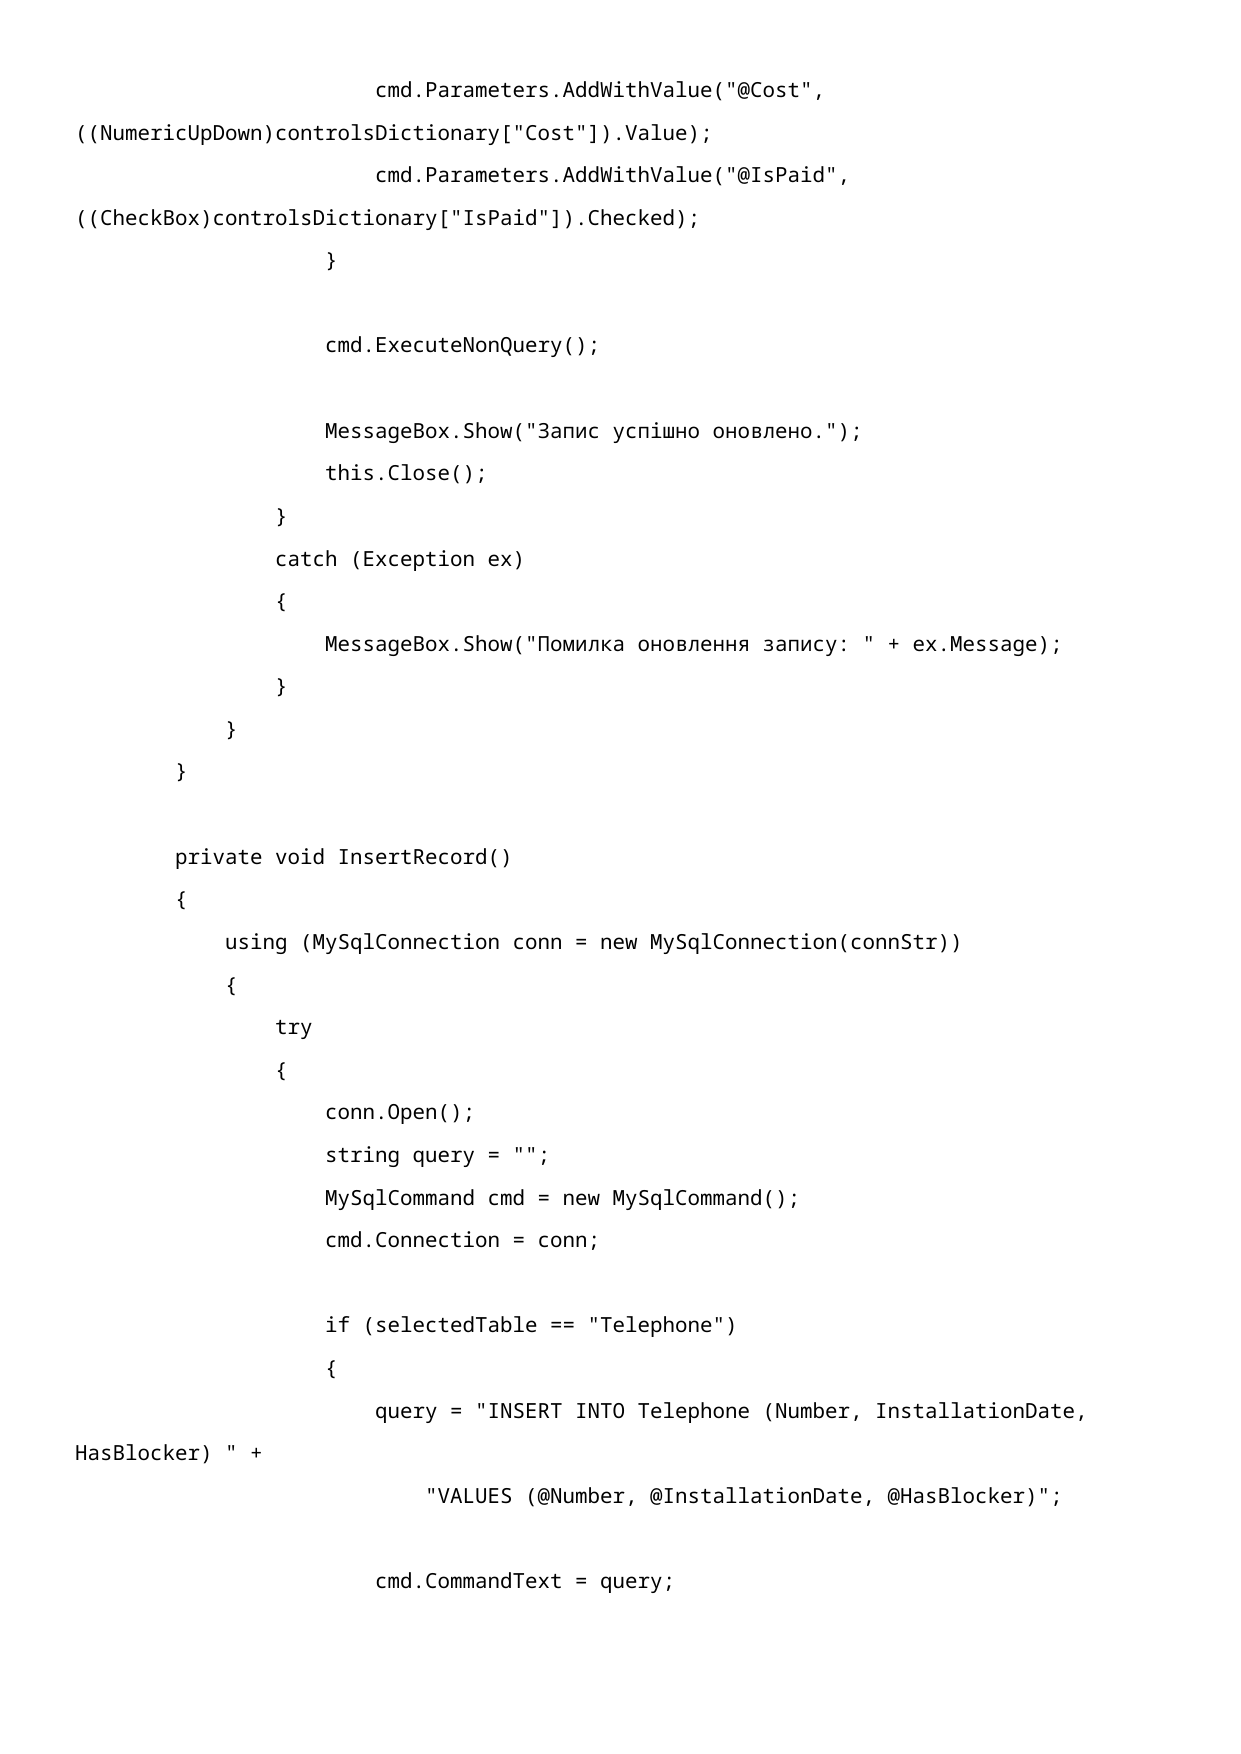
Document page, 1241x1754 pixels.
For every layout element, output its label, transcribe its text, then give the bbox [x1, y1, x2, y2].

text } [75, 245, 1165, 274]
text cmd.Parameters.AddWithValue("@IsPaid", ((CheckBox)controlsDictionary["IsPaid"]).Checked); [75, 160, 1165, 231]
text } [75, 714, 1165, 742]
text MessageBox.Show("Помилка оновлення запису: " + ex.Message); [75, 629, 1165, 657]
text this.Close(); [75, 458, 1165, 487]
text { [75, 1055, 1165, 1083]
text { [75, 970, 1165, 998]
text catch (Exception ex) [75, 544, 1165, 572]
text try [75, 1012, 1165, 1041]
text "VALUES (@Number, @InstallationDate, @HasBlocker)"; [75, 1481, 1165, 1509]
text cmd.Connection = conn; [75, 1225, 1165, 1254]
text } [75, 757, 1165, 785]
text query = "INSERT INTO Telephone (Number, InstallationDate, HasBlocker) " + [75, 1396, 1165, 1467]
text MySqlCommand cmd = new MySqlCommand(); [75, 1183, 1165, 1211]
text } [75, 501, 1165, 529]
text MessageBox.Show("Запис успішно оновлено."); [75, 416, 1165, 444]
text { [75, 884, 1165, 913]
text conn.Open(); [75, 1097, 1165, 1126]
text cmd.ExecuteNonQuery(); [75, 331, 1165, 359]
text } [75, 671, 1165, 700]
text private void InsertRecord() [75, 842, 1165, 870]
text cmd.Parameters.AddWithValue("@Cost", ((NumericUpDown)controlsDictionary["Cost"]).Value); [75, 75, 1165, 146]
text cmd.CommandText = query; [75, 1566, 1165, 1594]
text { [75, 586, 1165, 615]
text { [75, 1353, 1165, 1382]
text if (selectedTable == "Telephone") [75, 1311, 1165, 1339]
text string query = ""; [75, 1140, 1165, 1168]
text using (MySqlConnection conn = new MySqlConnection(connStr)) [75, 927, 1165, 956]
